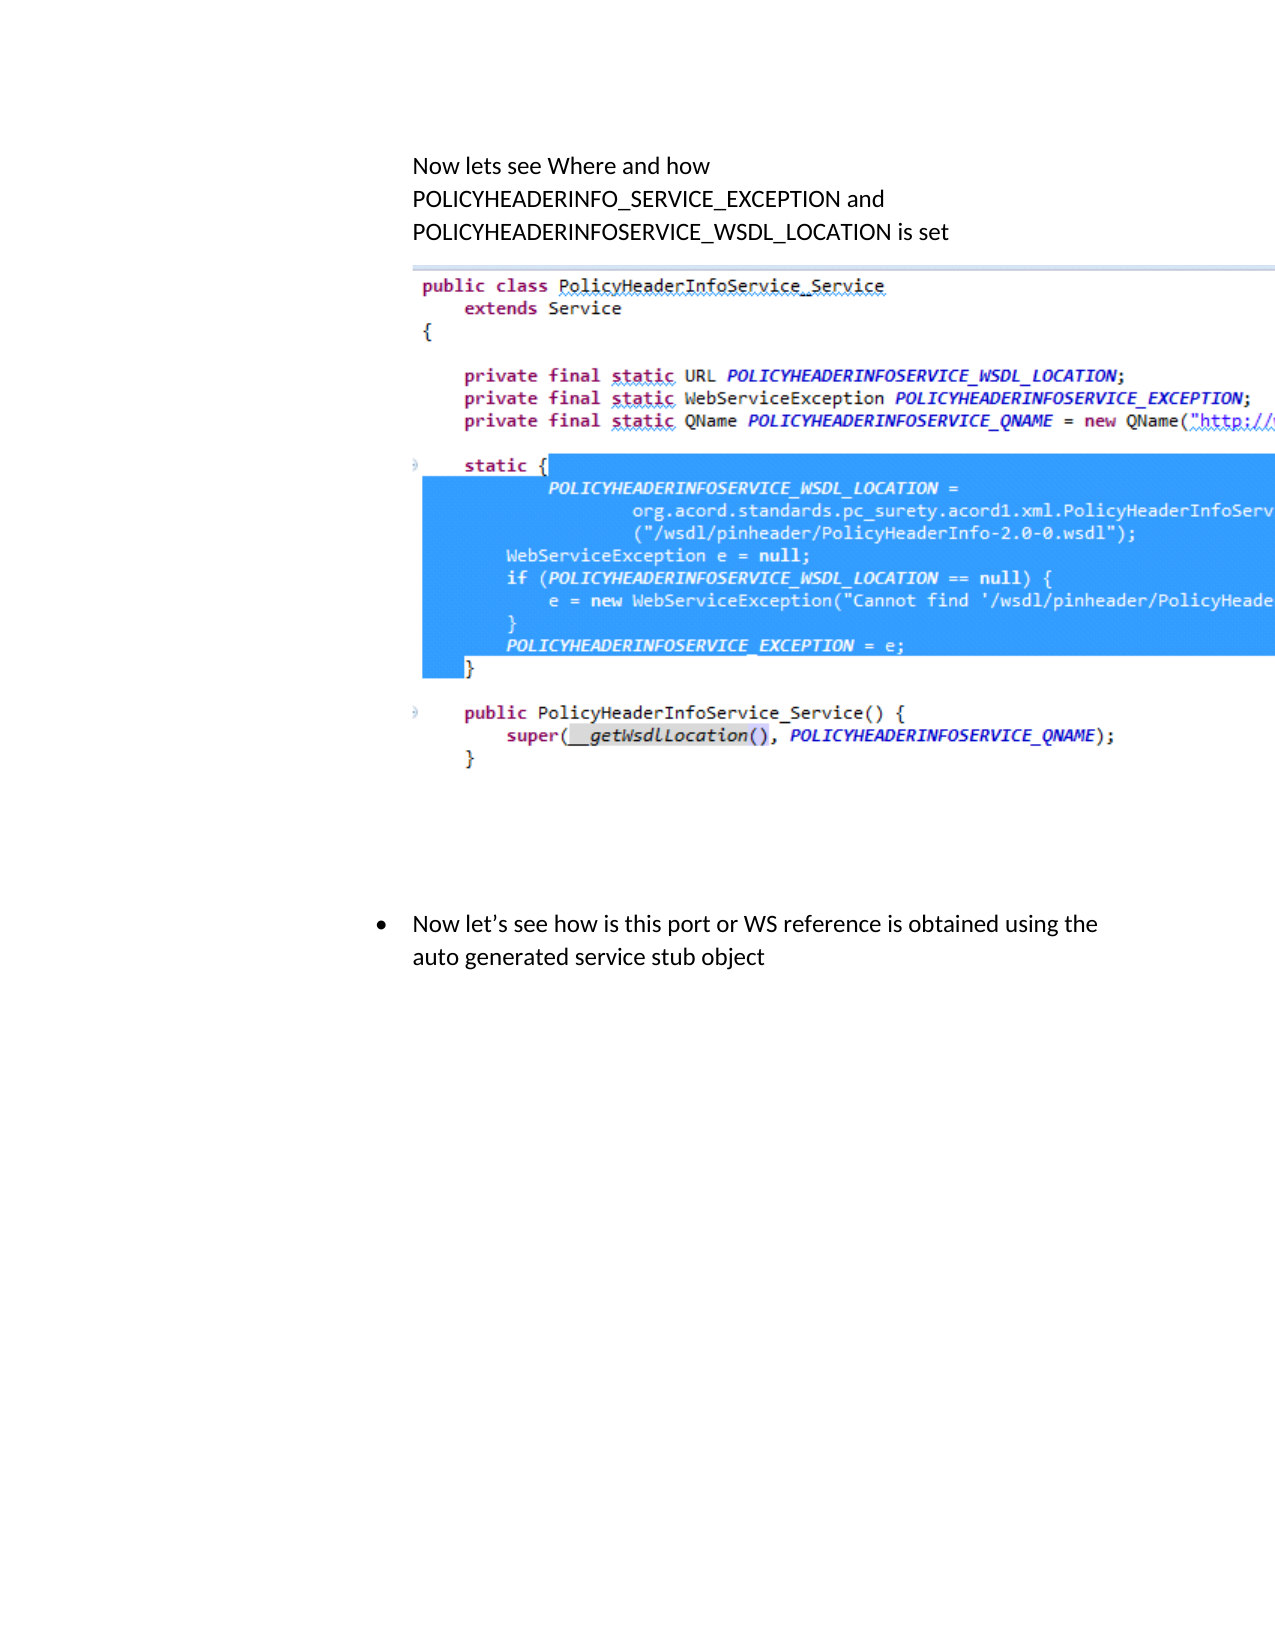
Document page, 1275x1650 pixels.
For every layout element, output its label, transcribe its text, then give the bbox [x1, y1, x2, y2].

text Now lets see Where and how POLICYHEADERINFO_SERVICE_EXCEPTION and POLICYHEADERINFOSERVICE_WSDL_LOCATION is set [412, 150, 1125, 246]
picture [412, 265, 1275, 791]
list Now let’s see how is this port or WS reference is obtained using the auto generated service stub object [375, 908, 1125, 972]
